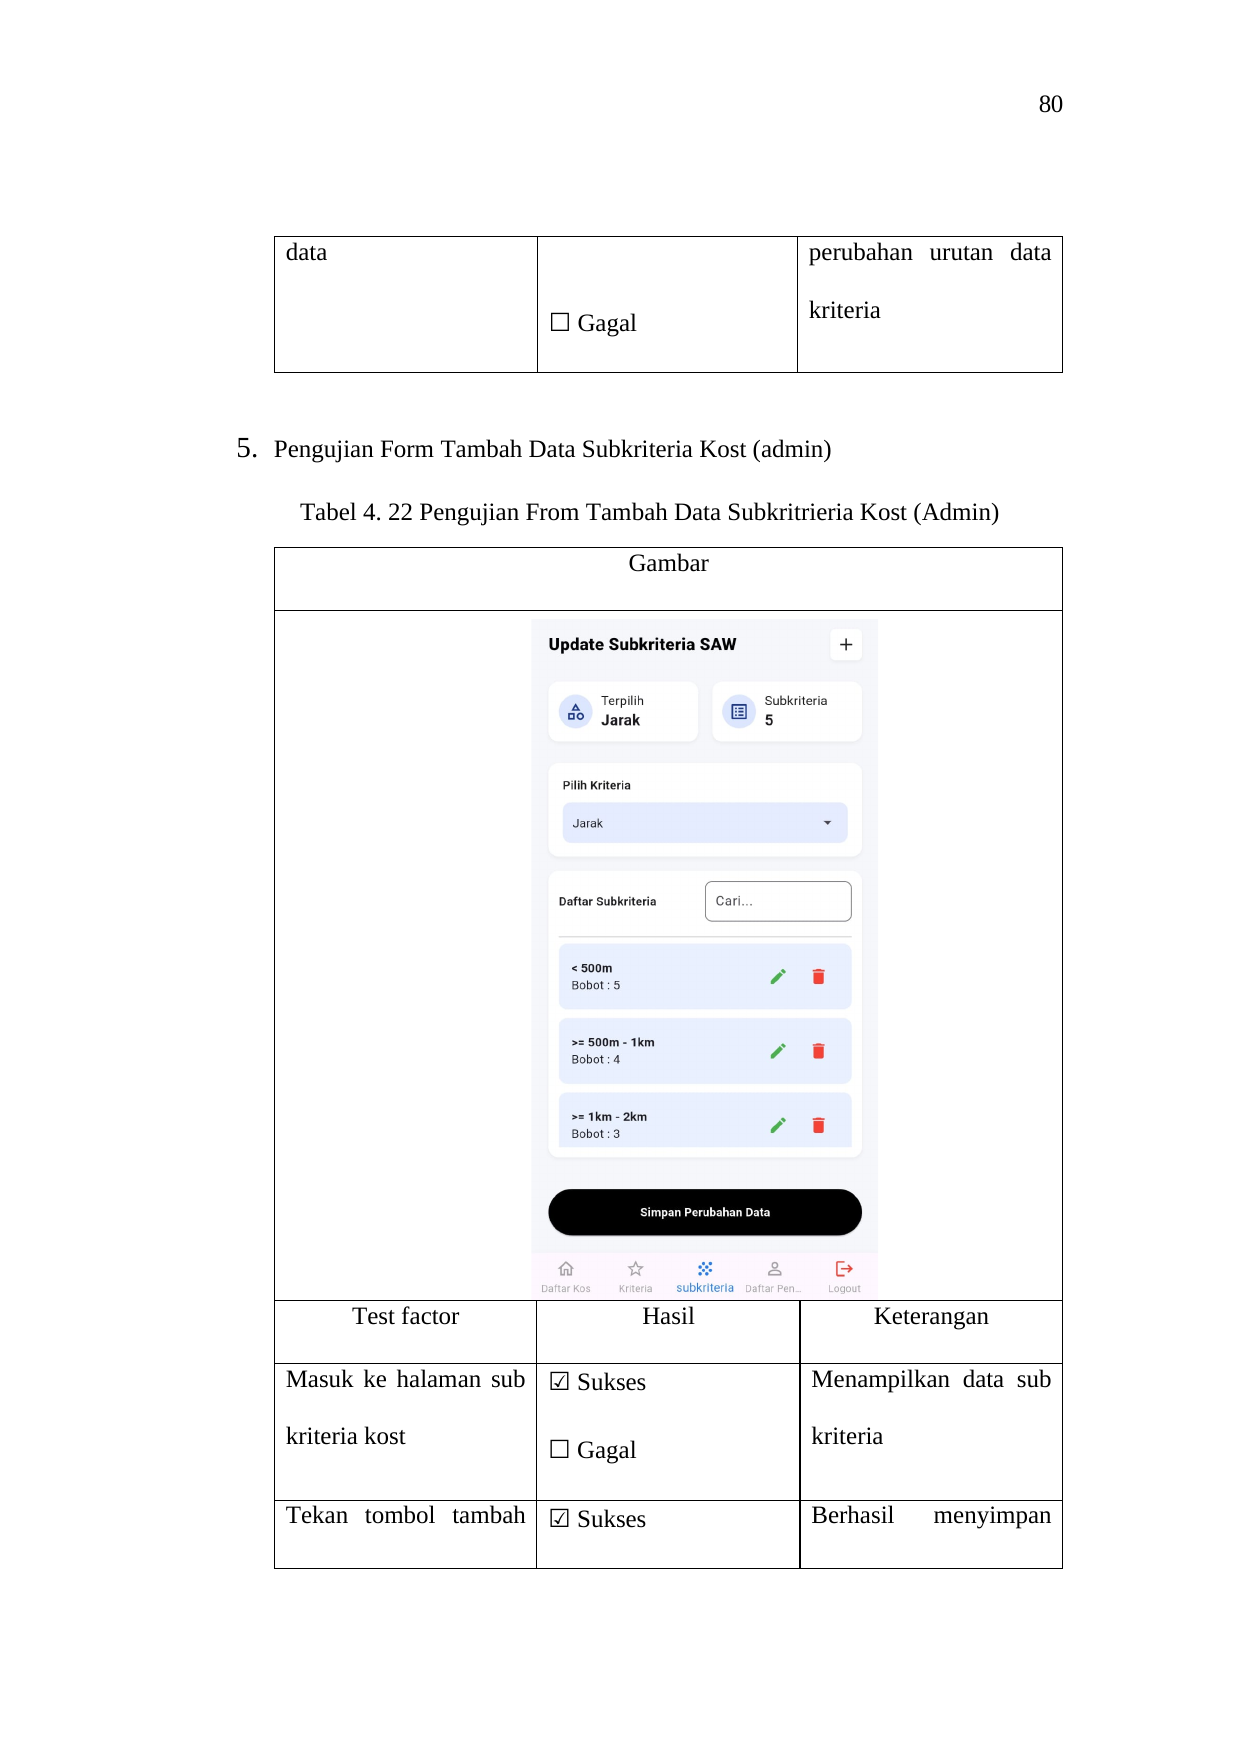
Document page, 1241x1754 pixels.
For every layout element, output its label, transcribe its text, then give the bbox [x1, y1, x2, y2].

picture [531, 619, 879, 1300]
table_cell Masuk ke halaman sub kriteria kost [275, 1364, 536, 1499]
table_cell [275, 1501, 536, 1568]
table_cell ☑ Sukses ☐ Gagal [537, 1364, 799, 1499]
table_cell ☑ Sukses ☐ Gagal [538, 237, 797, 372]
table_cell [798, 237, 1062, 372]
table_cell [275, 237, 537, 372]
table_header Gambar [275, 548, 1062, 610]
text Tabel 4. 22 Pengujian From Tambah Data Subkritrieria Kost (Admin) [236, 497, 1063, 526]
table_cell Menampilkan data sub kriteria [801, 1364, 1062, 1499]
table_cell Keterangan [801, 1301, 1062, 1363]
table_cell ☑ Sukses ☐ Gagal [537, 1501, 799, 1568]
table_cell Hasil [537, 1301, 799, 1363]
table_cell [801, 1501, 1062, 1568]
list Pengujian Form Tambah Data Subkriteria Kost (admin) [236, 430, 1063, 464]
table_cell [275, 611, 1062, 1300]
table_cell Test factor [275, 1301, 536, 1363]
